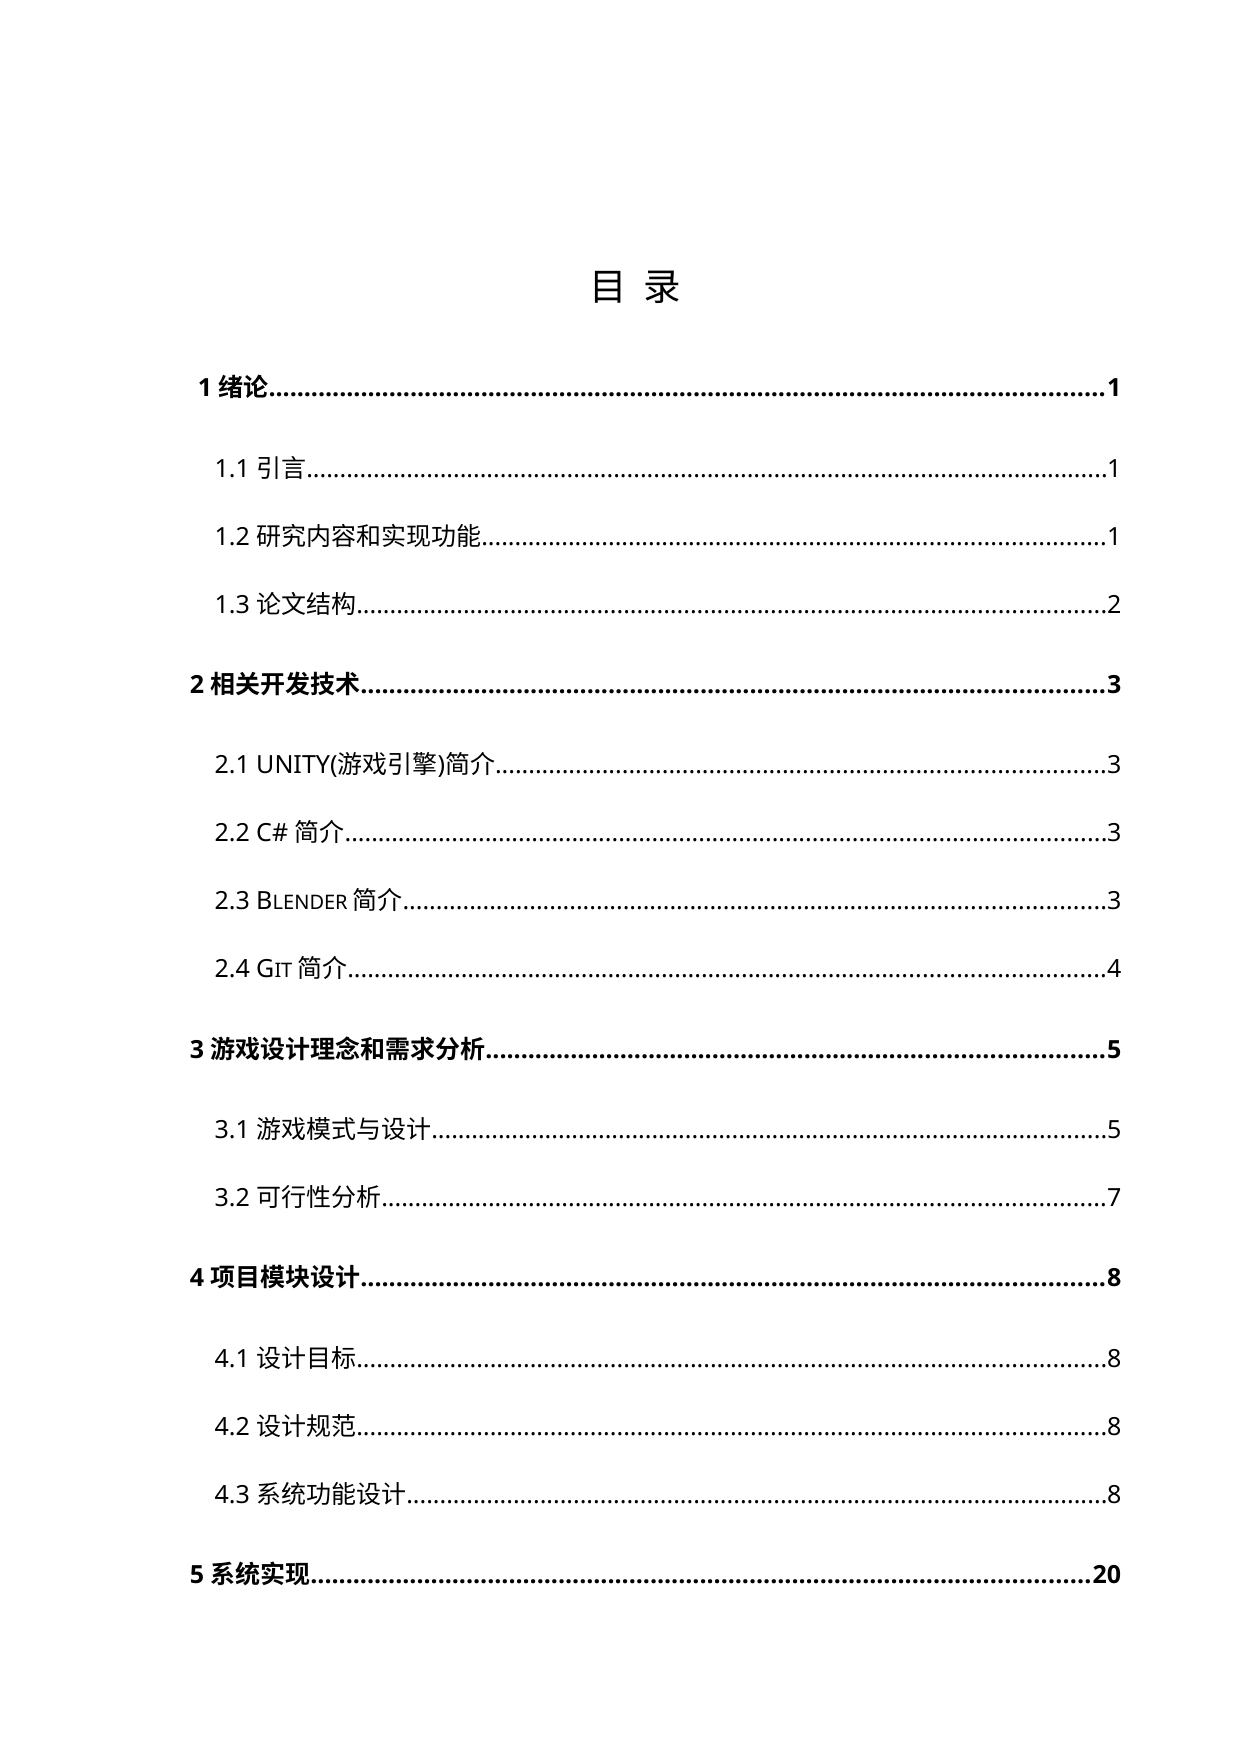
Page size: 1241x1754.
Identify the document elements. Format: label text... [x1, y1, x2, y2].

text 1.1 引言 1 [173, 432, 1122, 500]
text 1 绪论 1 [148, 352, 1122, 420]
text 5 系统实现 20 [148, 1539, 1122, 1607]
text 3 游戏设计理念和需求分析 5 [148, 1013, 1122, 1081]
text 2.1 UNITY(游戏引擎)简介 3 [173, 729, 1122, 797]
text 4.1 设计目标 8 [173, 1322, 1122, 1390]
text 3.2 可行性分析 7 [173, 1162, 1122, 1229]
text 4 项目模块设计 8 [148, 1242, 1122, 1310]
text 2.4 Git简介 4 [173, 933, 1122, 1001]
text 4.2 设计规范 8 [173, 1390, 1122, 1458]
text 4.3 系统功能设计 8 [173, 1458, 1122, 1526]
text 1.2 研究内容和实现功能 1 [173, 500, 1122, 568]
text 2.3 Blender简介 3 [173, 865, 1122, 933]
text 2.2 C# 简介 3 [173, 797, 1122, 865]
text 2 相关开发技术 3 [148, 649, 1122, 717]
text 3.1 游戏模式与设计 5 [173, 1094, 1122, 1162]
text 目 录 [148, 250, 1122, 318]
text 1.3 论文结构 2 [173, 568, 1122, 636]
